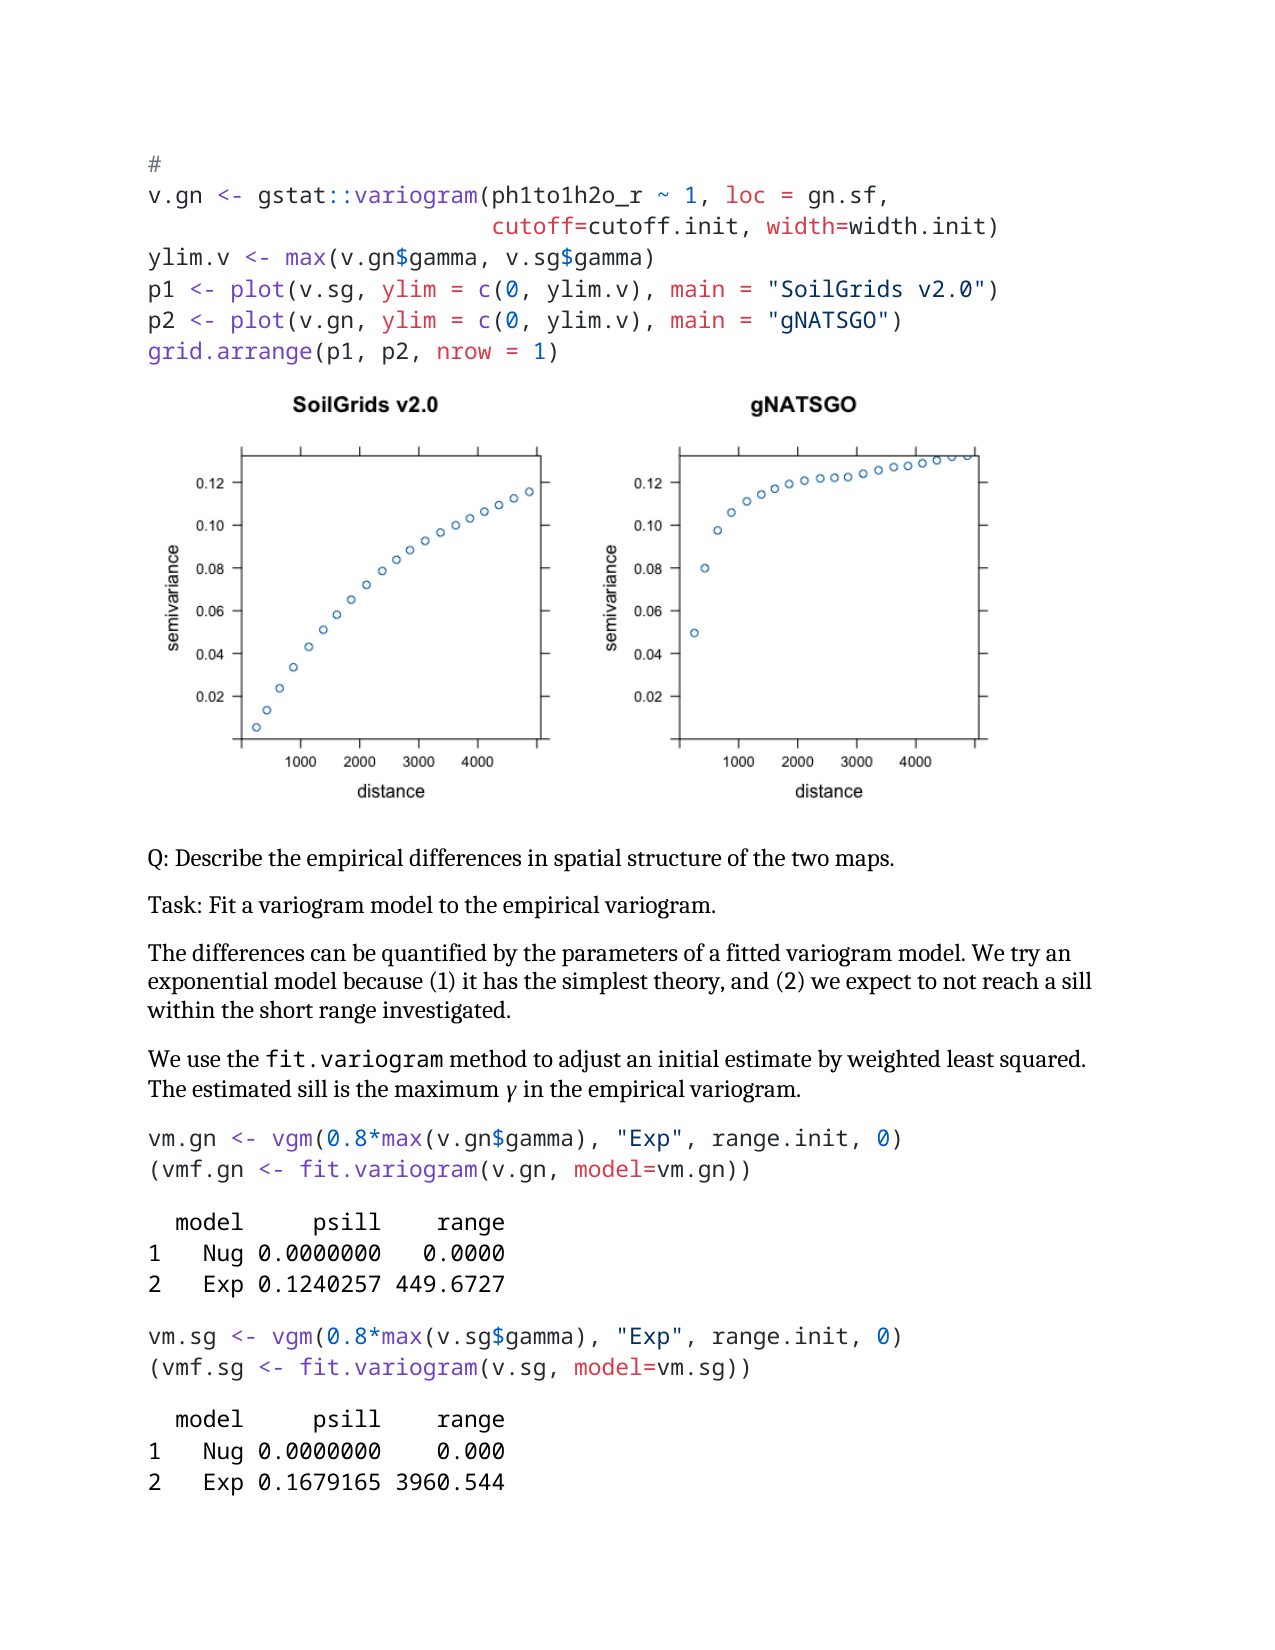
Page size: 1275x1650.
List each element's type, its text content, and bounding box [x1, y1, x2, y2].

text We use the fit.variogram method to adjust an initial estimate by weighted least squared. The estimated sill is the maximum in the empirical variogram. [148, 1043, 1127, 1103]
text vm.gn <- vgm(0.8*max(v.gn$gamma), "Exp", range.init, 0) (vmf.gn <- fit.variogram(v.gn, model=vm.gn)) [148, 1122, 1127, 1185]
text model psill range 1 Nug 0.0000000 0.0000 2 Exp 0.1240257 449.6727 [148, 1206, 1127, 1299]
text vm.sg <- vgm(0.8*max(v.sg$gamma), "Exp", range.init, 0) (vmf.sg <- fit.variogram(v.sg, model=vm.sg)) [148, 1320, 1127, 1383]
text Task: Fit a variogram model to the empirical variogram. [148, 891, 1127, 920]
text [148, 148, 1127, 366]
text The differences can be quantified by the parameters of a fitted variogram model. We try an exponential model because (1) it has the simplest theory, and (2) we expect to not reach a sill within the short range investigated. [148, 938, 1127, 1025]
text model psill range 1 Nug 0.0000000 0.000 2 Exp 0.1679165 3960.544 [148, 1403, 1127, 1497]
picture [147, 387, 1023, 825]
text Q: Describe the empirical differences in spatial structure of the two maps. [148, 843, 1127, 872]
